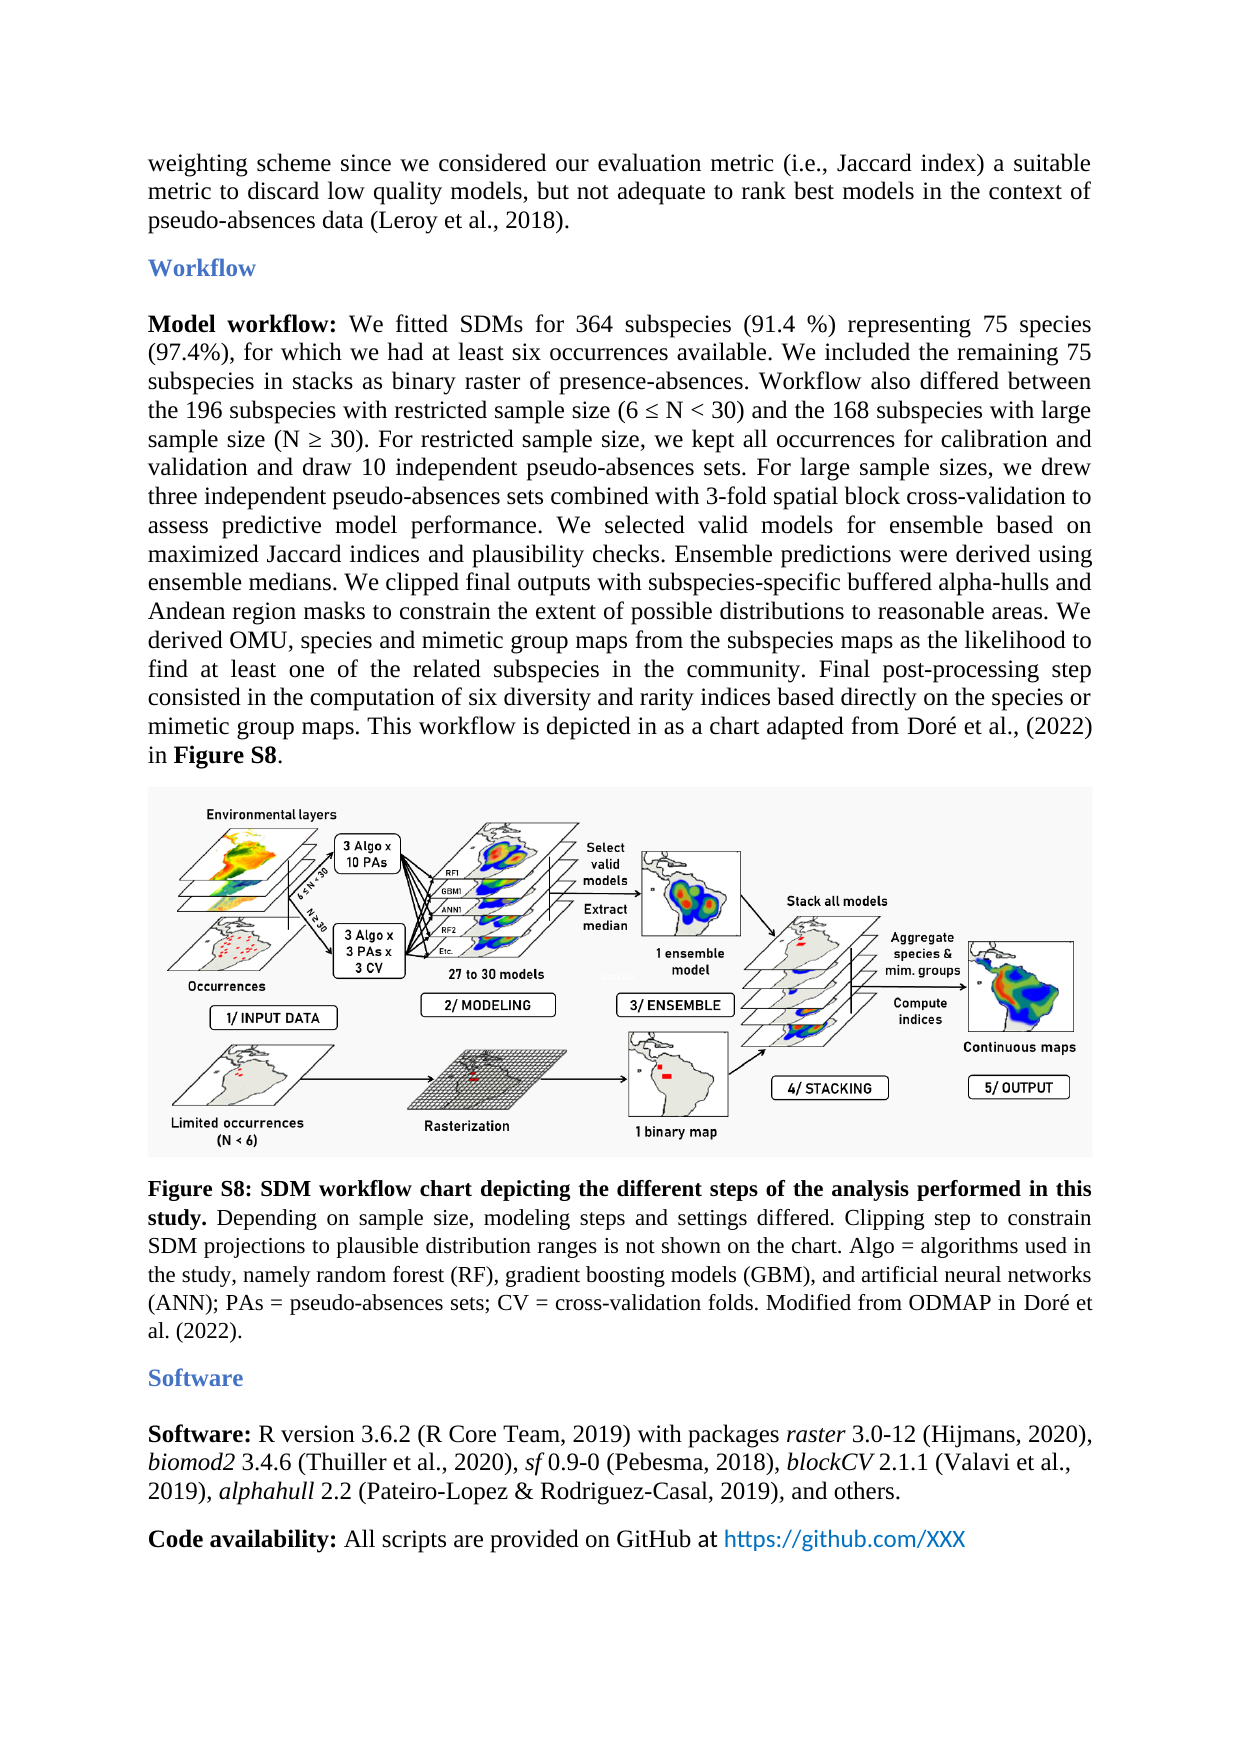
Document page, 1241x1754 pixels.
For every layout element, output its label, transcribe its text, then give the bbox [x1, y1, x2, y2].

text Software: R version 3.6.2 (R Core Team, 2019) with packages raster 3.0-12 (Hijmans, 2020), biomod2 3.4.6 (Thuiller et al., 2020), sf 0.9-0 (Pebesma, 2018), blockCV 2.1.1 (Valavi et al., 2019), alphahull 2.2 (Pateiro-Lopez & Rodriguez-Casal, 2019), and others. [148, 1419, 1093, 1505]
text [148, 148, 1093, 234]
title Software [148, 1363, 1093, 1391]
text Model workflow: We fitted SDMs for 364 subspecies (91.4 %) representing 75 species (97.4%), for which we had at least six occurrences available. We included the remaining 75 subspecies in stacks as binary raster of presence-absences. Workflow also differed between the 196 subspecies with restricted sample size (6 ≤ N < 30) and the 168 subspecies with large sample size (N ≥ 30). For restricted sample size, we kept all occurrences for calibration and validation and draw 10 independent pseudo-absences sets. For large sample sizes, we drew three independent pseudo-absences sets combined with 3-fold spatial block cross-validation to assess predictive model performance. We selected valid models for ensemble based on maximized Jaccard indices and plausibility checks. Ensemble predictions were derived using ensemble medians. We clipped final outputs with subspecies-specific buffered alpha-hulls and Andean region masks to constrain the extent of possible distributions to reasonable areas. We derived OMU, species and mimetic group maps from the subspecies maps as the likelihood to find at least one of the related subspecies in the community. Final post-processing step consisted in the computation of six diversity and rarity indices based directly on the species or mimetic group maps. This workflow is depicted in as a chart adapted from Doré et al., (2022) in Figure S8. [148, 309, 1093, 769]
text Code availability: All scripts are provided on GitHub at https://github.com/XXX [148, 1524, 1093, 1554]
picture [147, 787, 1093, 1157]
title Workflow [148, 253, 1093, 281]
text Figure S8: SDM workflow chart depicting the different steps of the analysis performed in this study. Depending on sample size, modeling steps and settings differed. Clipping step to constrain SDM projections to plausible distribution ranges is not shown on the chart. Algo = algorithms used in the study, namely random forest (RF), gradient boosting models (GBM), and artificial neural networks (ANN); PAs = pseudo-absences sets; CV = cross-validation folds. Modified from ODMAP in Doré et al. (2022). [148, 1175, 1093, 1344]
